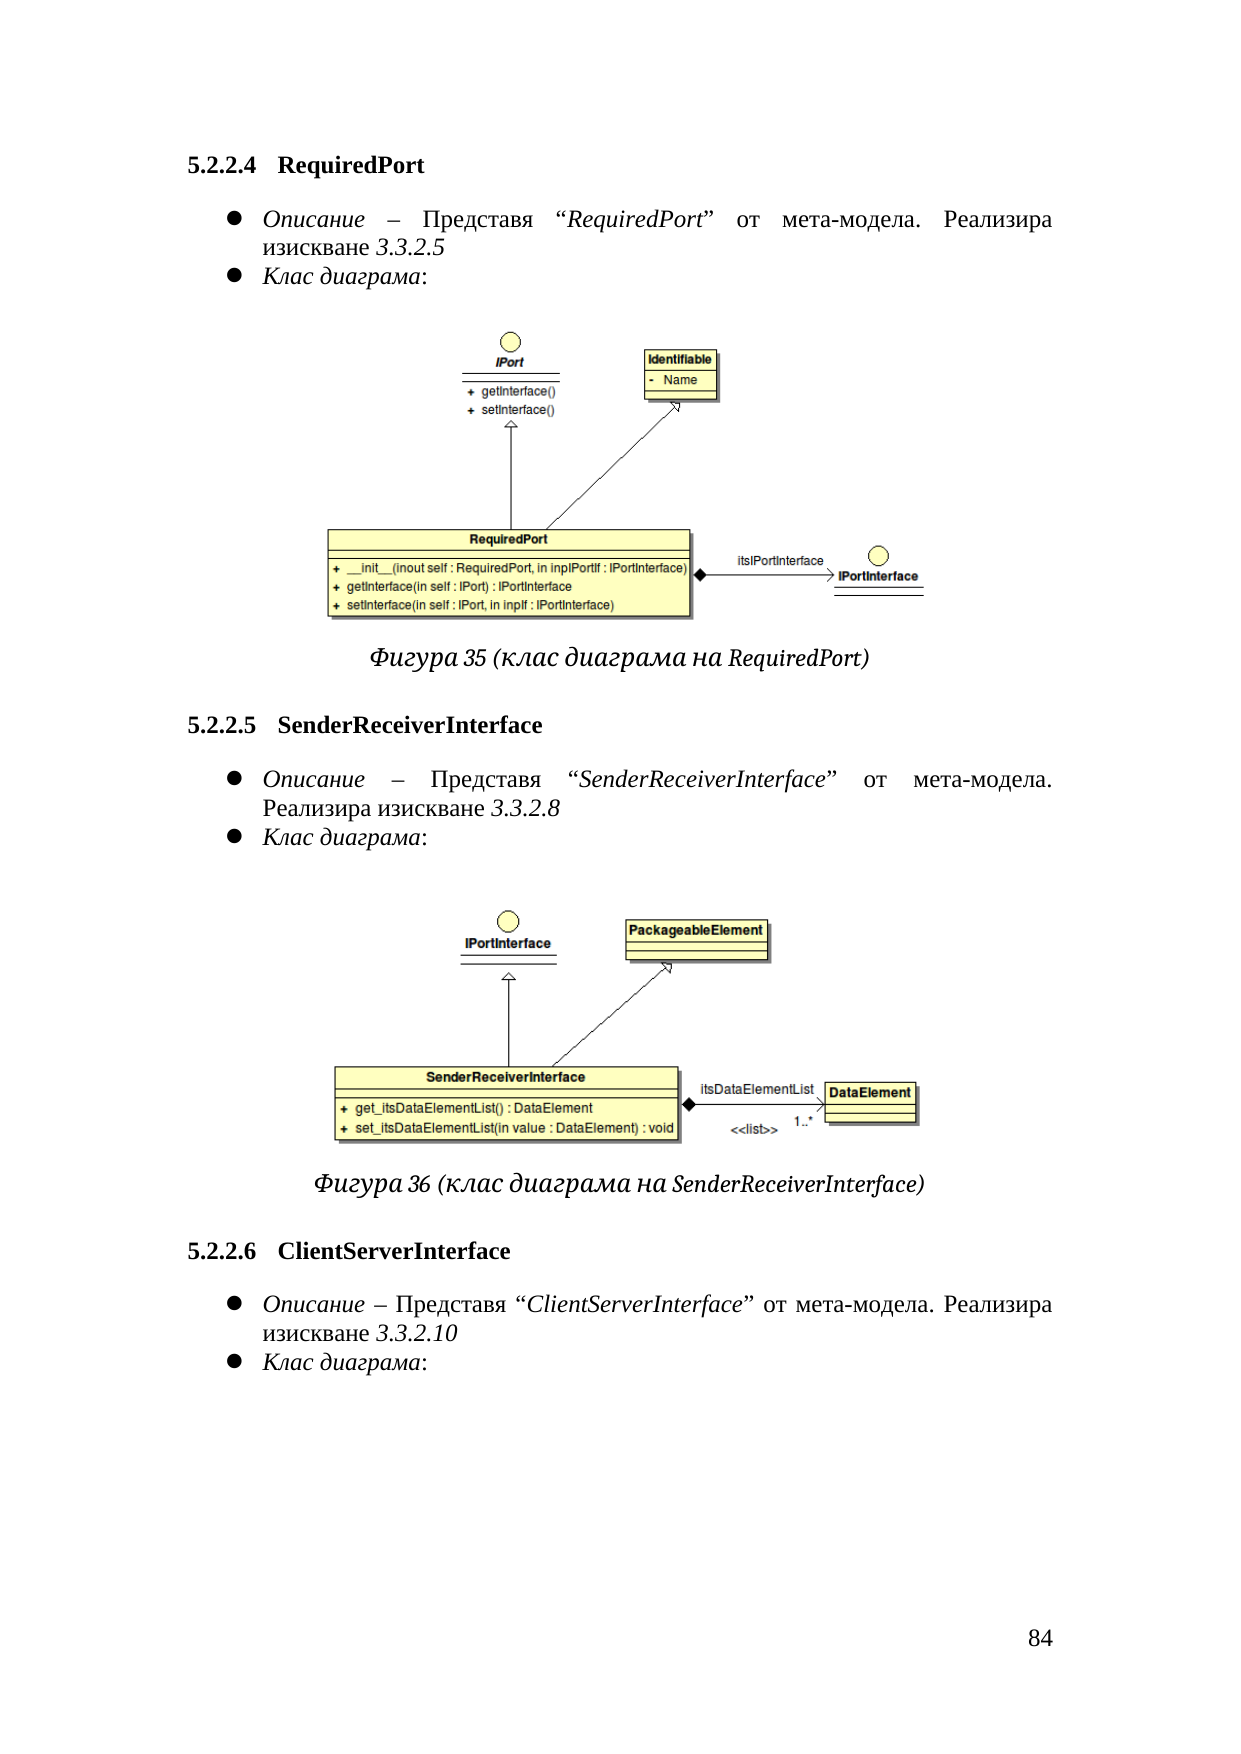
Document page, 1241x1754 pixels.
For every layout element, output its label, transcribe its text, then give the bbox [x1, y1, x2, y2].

text Фигура 35 (клас диаграма на RequiredPort) [187, 644, 1053, 673]
subtitle ClientServerInterface [187, 1236, 1053, 1264]
picture [306, 302, 934, 632]
text Фигура 36 (клас диаграма на SenderReceiverInterface) [187, 1169, 1053, 1198]
subtitle RequiredPort [187, 150, 1053, 179]
list Описание – Представя “RequiredPort” от мета-модела. Реализира изискване 3.3.2.5 [225, 204, 1053, 261]
list Описание – Представя “SenderReceiverInterface” от мета-модела. Реализира изискване 3.3.2.8 [225, 764, 1053, 822]
list Клас диаграма: [225, 1347, 1053, 1376]
list Клас диаграма: [225, 822, 1053, 851]
list Описание – Представя “ClientServerInterface” от мета-модела. Реализира изискване 3.3.2.10 [225, 1289, 1053, 1347]
picture [308, 863, 933, 1157]
subtitle SenderReceiverInterface [187, 711, 1053, 739]
list Клас диаграма: [225, 261, 1053, 290]
